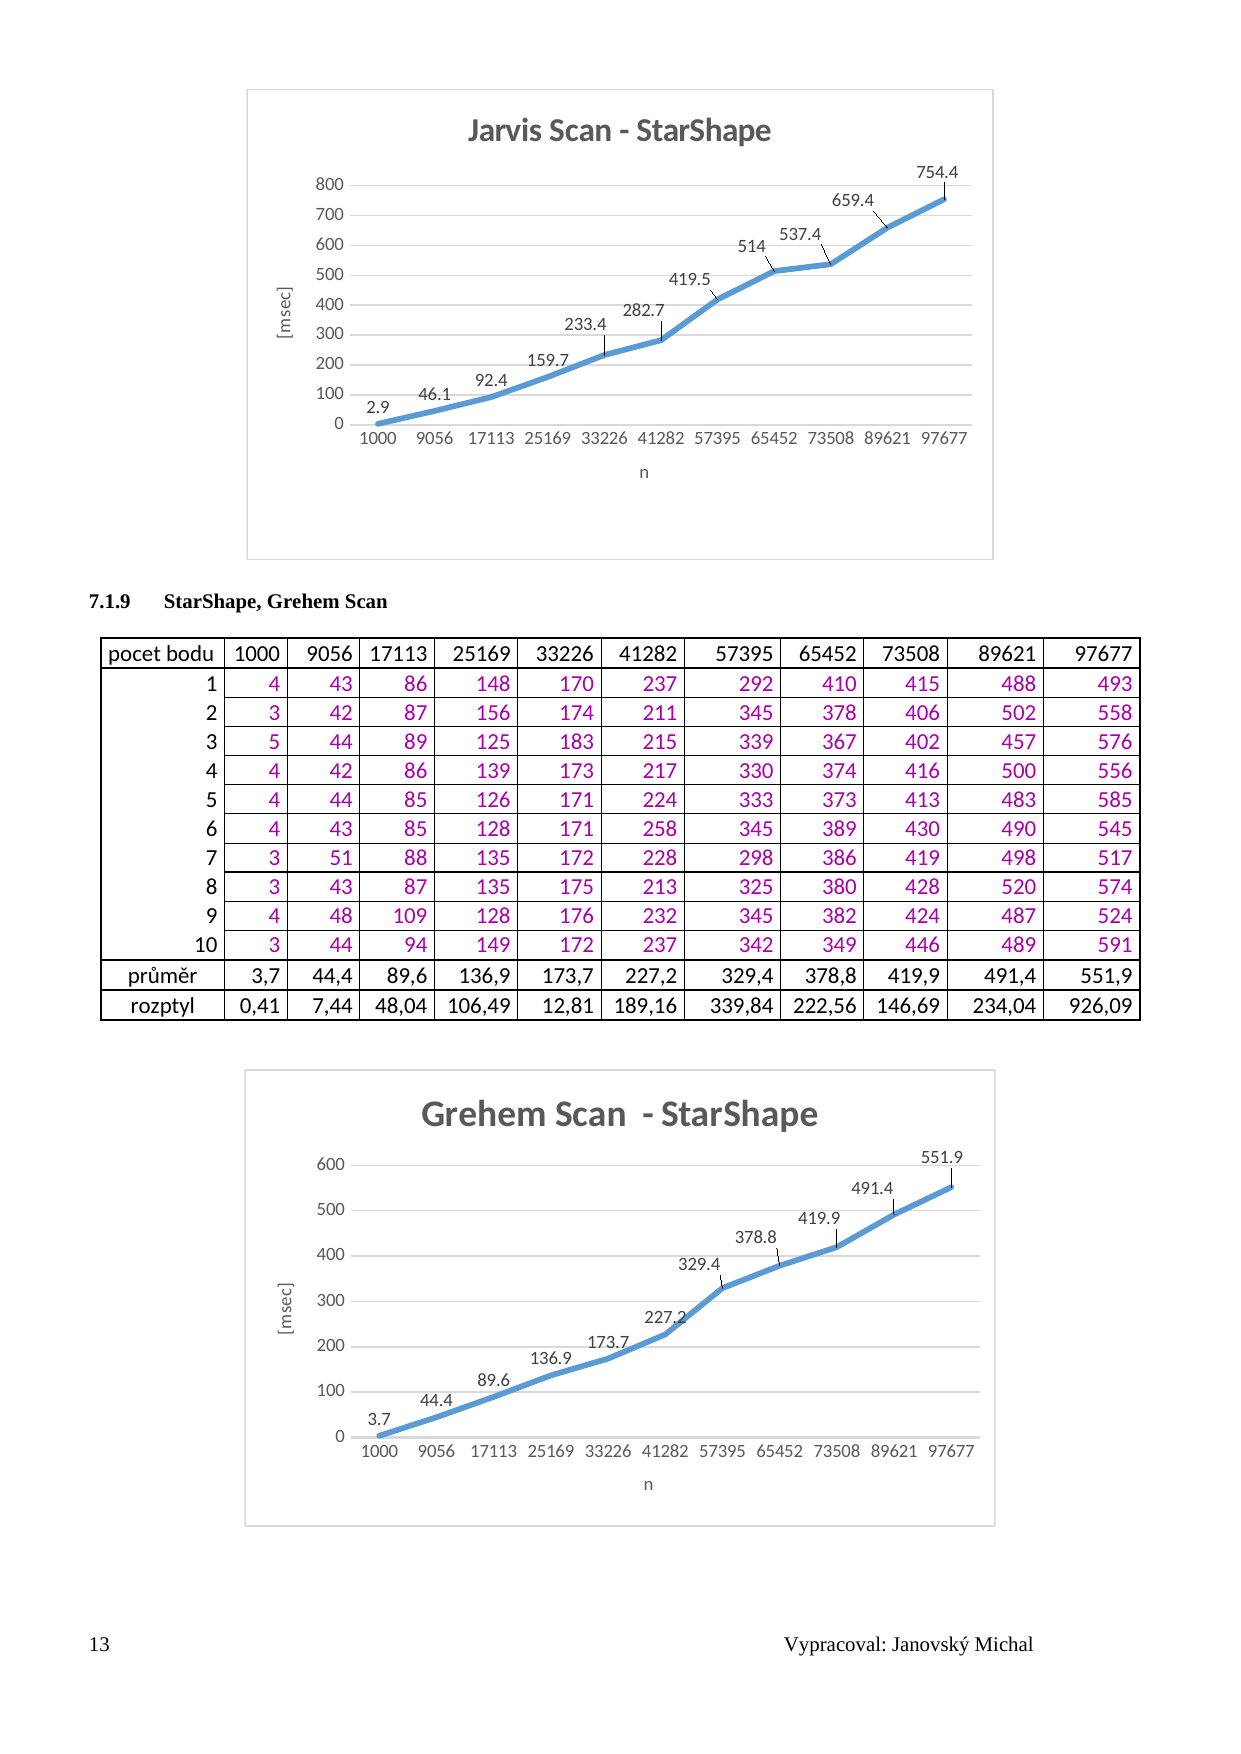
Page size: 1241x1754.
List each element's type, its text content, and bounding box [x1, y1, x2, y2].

table_cell 4 [225, 756, 287, 784]
table_cell 48 [288, 902, 359, 929]
table_cell 378 [781, 698, 863, 726]
table_cell 487 [948, 902, 1043, 929]
table_cell 428 [864, 873, 947, 901]
table_cell 345 [685, 698, 780, 726]
table_cell 430 [864, 814, 947, 842]
table_cell 6 [102, 813, 224, 842]
table_cell 4 [225, 902, 287, 929]
table_cell 0,41 [225, 991, 287, 1019]
table_cell 135 [435, 873, 517, 901]
table_cell 43 [288, 814, 359, 842]
table_cell 3 [225, 844, 287, 871]
table_cell 524 [1044, 902, 1139, 929]
table_cell 94 [360, 931, 434, 959]
table_header 97677 [1044, 639, 1139, 667]
table_cell 222,56 [781, 991, 863, 1019]
table_cell 237 [602, 669, 684, 697]
table_header 25169 [435, 639, 517, 667]
table_cell 86 [360, 669, 434, 697]
table_cell 491,4 [948, 961, 1043, 989]
table_cell 217 [602, 756, 684, 784]
table_header 1000 [225, 639, 287, 667]
table_cell 42 [288, 756, 359, 784]
subtitle StarShape, Grehem Scan [89, 589, 1152, 613]
table_cell 106,49 [435, 991, 517, 1019]
table_cell 517 [1044, 844, 1139, 871]
table_cell 556 [1044, 756, 1139, 784]
table_header 9056 [288, 639, 359, 667]
table_cell 585 [1044, 785, 1139, 813]
table_cell 10 [102, 930, 224, 959]
table_cell 489 [948, 931, 1043, 959]
table_header 17113 [360, 639, 434, 667]
table_cell 490 [948, 814, 1043, 842]
table_cell 128 [435, 814, 517, 842]
table_cell 170 [518, 669, 601, 697]
table_cell 330 [685, 756, 780, 784]
table_cell 234,04 [948, 991, 1043, 1019]
table_cell 172 [518, 844, 601, 871]
table_cell 345 [685, 814, 780, 842]
table_cell 380 [781, 873, 863, 901]
table_cell 4 [225, 785, 287, 813]
table_cell 7,44 [288, 991, 359, 1019]
table_cell 135 [435, 844, 517, 871]
table_cell 500 [948, 756, 1043, 784]
table_cell 224 [602, 785, 684, 813]
table_header 33226 [518, 639, 601, 667]
table_cell 51 [288, 844, 359, 871]
table_cell 419 [864, 844, 947, 871]
table_cell 378,8 [781, 961, 863, 989]
table_cell 574 [1044, 873, 1139, 901]
table_cell 2 [102, 697, 224, 726]
table_cell 498 [948, 844, 1043, 871]
table_cell 424 [864, 902, 947, 929]
table_cell 558 [1044, 698, 1139, 726]
table_cell 339,84 [685, 991, 780, 1019]
table_cell 227,2 [602, 961, 684, 989]
table_cell 9 [102, 901, 224, 929]
table_cell 44 [288, 931, 359, 959]
table_cell 85 [360, 785, 434, 813]
table_cell 415 [864, 669, 947, 697]
table_header 89621 [948, 639, 1043, 667]
table_cell 3 [225, 931, 287, 959]
table_cell 446 [864, 931, 947, 959]
table_cell 329,4 [685, 961, 780, 989]
table_cell 43 [288, 669, 359, 697]
table_cell 551,9 [1044, 961, 1139, 989]
table_cell 339 [685, 727, 780, 755]
table_cell 109 [360, 902, 434, 929]
table_cell 4 [225, 669, 287, 697]
table_cell 298 [685, 844, 780, 871]
table_cell rozptyl [102, 991, 224, 1019]
table_cell 176 [518, 902, 601, 929]
table_cell 345 [685, 902, 780, 929]
table_cell 89 [360, 727, 434, 755]
table_cell 382 [781, 902, 863, 929]
table_cell 228 [602, 844, 684, 871]
table_cell 89,6 [360, 961, 434, 989]
table_cell 4 [102, 755, 224, 784]
table_header 41282 [602, 639, 684, 667]
table_cell 232 [602, 902, 684, 929]
table_cell 8 [102, 871, 224, 901]
table_cell 43 [288, 873, 359, 901]
table_cell 386 [781, 844, 863, 871]
table_cell 173 [518, 756, 601, 784]
table_cell 175 [518, 873, 601, 901]
table_cell 7 [102, 843, 224, 871]
table_cell 576 [1044, 727, 1139, 755]
table_cell 4 [225, 814, 287, 842]
table_cell 12,81 [518, 991, 601, 1019]
table_cell 87 [360, 873, 434, 901]
table_cell 502 [948, 698, 1043, 726]
table_cell 136,9 [435, 961, 517, 989]
table_cell 333 [685, 785, 780, 813]
table_cell 5 [102, 784, 224, 813]
table_cell 48,04 [360, 991, 434, 1019]
table_cell 42 [288, 698, 359, 726]
table_cell 1 [102, 669, 224, 697]
table_header 65452 [781, 639, 863, 667]
table_cell 349 [781, 931, 863, 959]
table_cell průměr [102, 961, 224, 989]
table_cell 402 [864, 727, 947, 755]
table_cell 374 [781, 756, 863, 784]
table_cell 3 [102, 726, 224, 755]
table_cell 3,7 [225, 961, 287, 989]
table_cell 3 [225, 698, 287, 726]
table_cell 457 [948, 727, 1043, 755]
table_cell 183 [518, 727, 601, 755]
table_cell 406 [864, 698, 947, 726]
table_cell 367 [781, 727, 863, 755]
table_cell 493 [1044, 669, 1139, 697]
table_cell 483 [948, 785, 1043, 813]
table_cell 171 [518, 814, 601, 842]
table_cell 215 [602, 727, 684, 755]
table_cell 44 [288, 727, 359, 755]
table_cell 173,7 [518, 961, 601, 989]
table_cell 5 [225, 727, 287, 755]
table_cell 3 [225, 873, 287, 901]
table_cell 237 [602, 931, 684, 959]
table_cell 189,16 [602, 991, 684, 1019]
table_cell 44,4 [288, 961, 359, 989]
table_cell 211 [602, 698, 684, 726]
table_cell 373 [781, 785, 863, 813]
table_cell 419,9 [864, 961, 947, 989]
table_cell 413 [864, 785, 947, 813]
table_cell 389 [781, 814, 863, 842]
table_cell 128 [435, 902, 517, 929]
table_cell 926,09 [1044, 991, 1139, 1019]
table_header 73508 [864, 639, 947, 667]
table_header 57395 [685, 639, 780, 667]
table_cell 591 [1044, 931, 1139, 959]
table_cell 325 [685, 873, 780, 901]
table_cell 342 [685, 931, 780, 959]
table_cell 410 [781, 669, 863, 697]
table_cell 87 [360, 698, 434, 726]
table_cell 139 [435, 756, 517, 784]
table_cell 86 [360, 756, 434, 784]
table_cell 416 [864, 756, 947, 784]
table_cell 85 [360, 814, 434, 842]
table_cell 172 [518, 931, 601, 959]
table_cell 171 [518, 785, 601, 813]
table_header pocet bodu [102, 639, 224, 667]
table_cell 488 [948, 669, 1043, 697]
table_cell 146,69 [864, 991, 947, 1019]
table_cell 174 [518, 698, 601, 726]
table_cell 156 [435, 698, 517, 726]
table_cell 292 [685, 669, 780, 697]
table_cell 213 [602, 873, 684, 901]
table_cell 88 [360, 844, 434, 871]
table_cell 520 [948, 873, 1043, 901]
table_cell 44 [288, 785, 359, 813]
table_cell 125 [435, 727, 517, 755]
table_cell 545 [1044, 814, 1139, 842]
table_cell 258 [602, 814, 684, 842]
table_cell 148 [435, 669, 517, 697]
table_cell 149 [435, 931, 517, 959]
table_cell 126 [435, 785, 517, 813]
